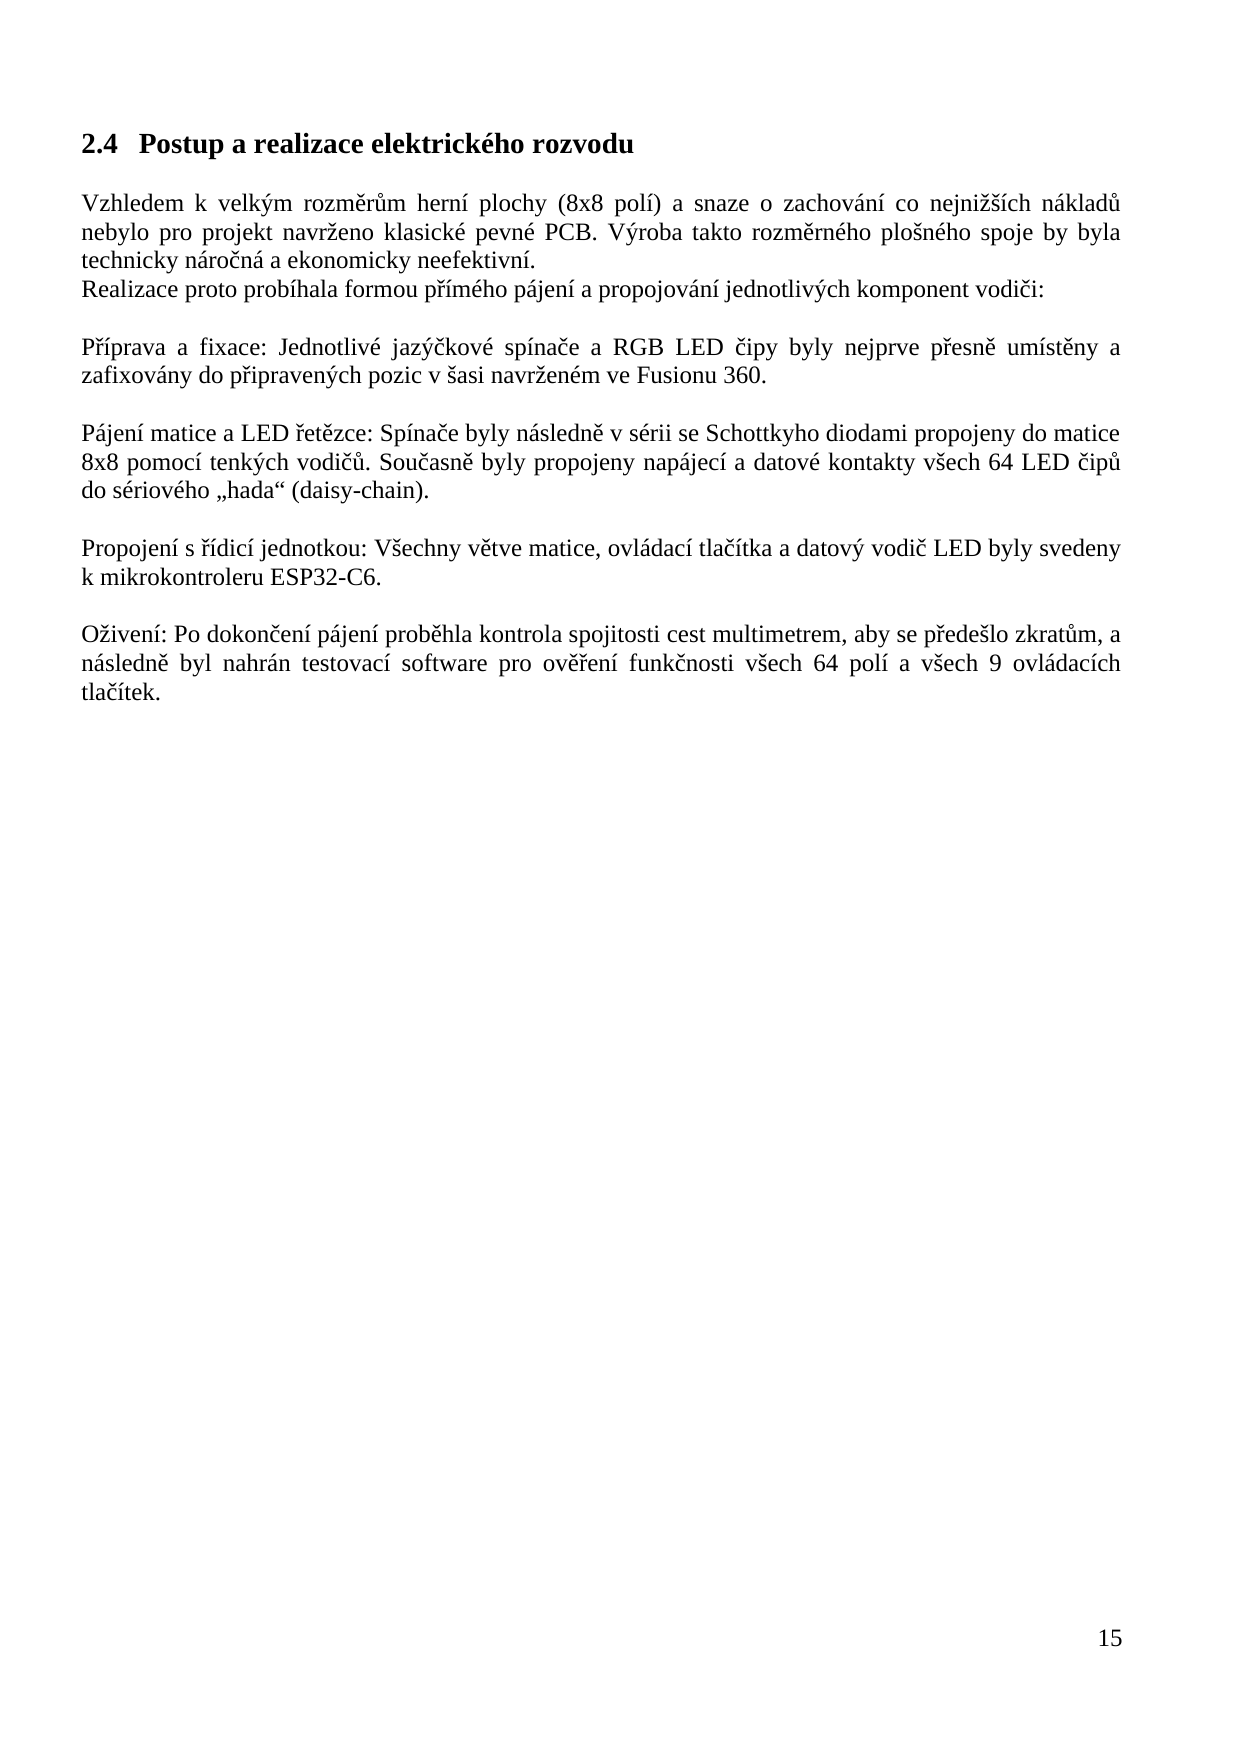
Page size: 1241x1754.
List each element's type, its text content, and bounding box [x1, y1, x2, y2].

subtitle Postup a realizace elektrického rozvodu [81, 126, 1122, 159]
text Realizace proto probíhala formou přímého pájení a propojování jednotlivých komponent vodiči: [81, 274, 1122, 303]
text Vzhledem k velkým rozměrům herní plochy (8x8 polí) a snaze o zachování co nejnižších nákladů nebylo pro projekt navrženo klasické pevné PCB. Výroba takto rozměrného plošného spoje by byla technicky náročná a ekonomicky neefektivní. [81, 188, 1122, 274]
text Propojení s řídicí jednotkou: Všechny větve matice, ovládací tlačítka a datový vodič LED byly svedeny k mikrokontroleru ESP32-C6. [81, 533, 1122, 591]
text Oživení: Po dokončení pájení proběhla kontrola spojitosti cest multimetrem, aby se předešlo zkratům, a následně byl nahrán testovací software pro ověření funkčnosti všech 64 polí a všech 9 ovládacích tlačítek. [81, 619, 1122, 706]
text Pájení matice a LED řetězce: Spínače byly následně v sérii se Schottkyho diodami propojeny do matice 8x8 pomocí tenkých vodičů. Současně byly propojeny napájecí a datové kontakty všech 64 LED čipů do sériového „hada“ (daisy-chain). [81, 418, 1122, 504]
text Příprava a fixace: Jednotlivé jazýčkové spínače a RGB LED čipy byly nejprve přesně umístěny a zafixovány do připravených pozic v šasi navrženém ve Fusionu 360. [81, 332, 1122, 389]
